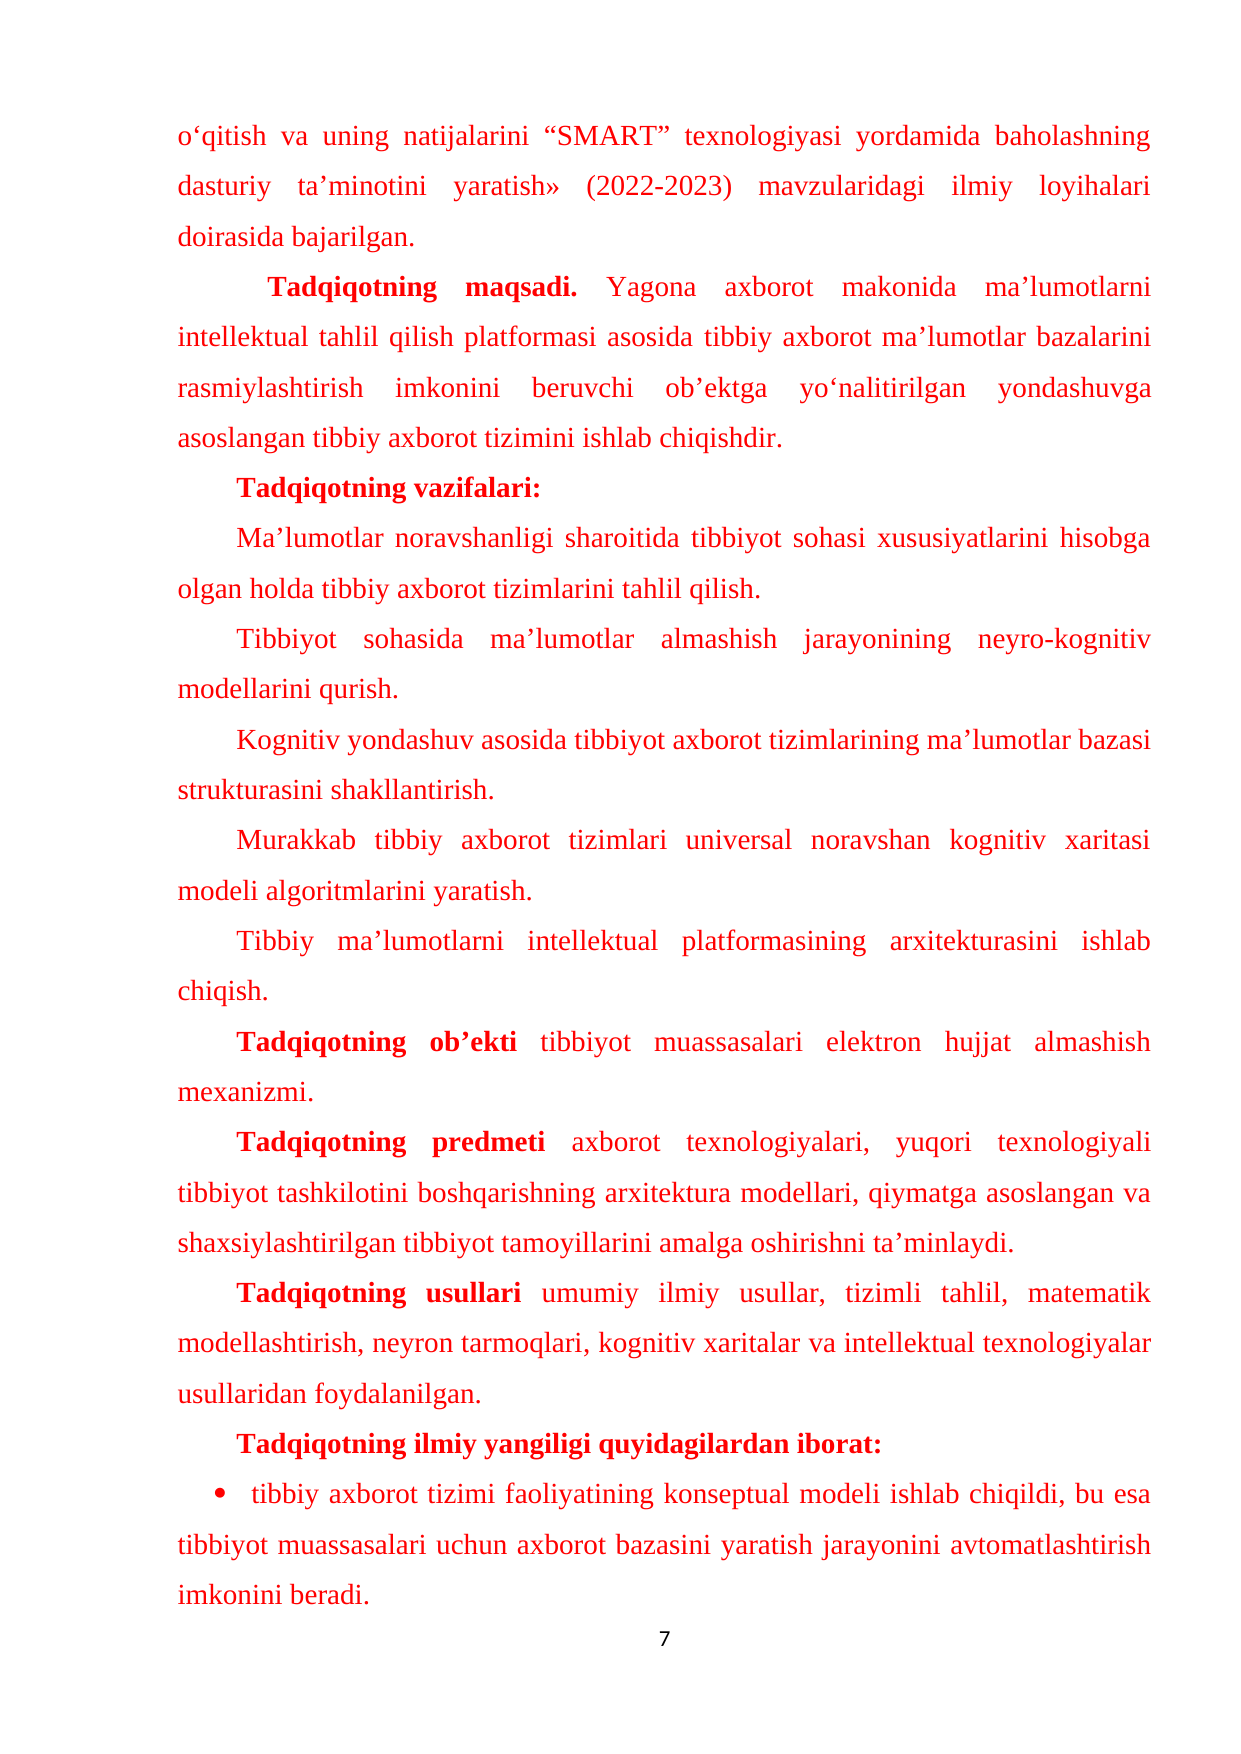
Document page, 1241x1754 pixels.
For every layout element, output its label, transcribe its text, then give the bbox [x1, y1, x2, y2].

text Murakkab tibbiy axborot tizimlari universal noravshan kognitiv xaritasi modeli algoritmlarini yaratish. [177, 822, 1152, 906]
text Dissertatsiya tadqiqotining dissertatsiya bajarilgan oliy taʼlim muassasasini ilmiy-tadqiqot ishlari rejalari bilan bog‘liqligi. Dissertatsiya tadqiqoti Islom Karimov nomidagi Toshkent davlat texnika universiteti ilmiy-tadqiqot ishlari rejasining ИЗ-202011162 «Boʻlajak muhandis-kadrlarni masofaviy oʻqitish va uning natijalarini “SMART” texnologiyasi yordamida baholashning dasturiy taʼminotini yaratish» (2022-2023) mavzularidagi ilmiy loyihalari doirasida bajarilgan. [177, 118, 1152, 252]
text Tadqiqotning ob’ekti tibbiyot muassasalari elektron hujjat almashish mexanizmi. [177, 1024, 1152, 1108]
text Tadqiqotning predmeti axborot texnologiyalari, yuqori texnologiyali tibbiyot tashkilotini boshqarishning arxitektura modellari, qiymatga asoslangan va shaxsiylashtirilgan tibbiyot tamoyillarini amalga oshirishni taʼminlaydi. [177, 1124, 1152, 1258]
text Kognitiv yondashuv asosida tibbiyot axborot tizimlarining maʼlumotlar bazasi strukturasini shakllantirish. [177, 722, 1152, 806]
text Maʼlumotlar noravshanligi sharoitida tibbiyot sohasi xususiyatlarini hisobga olgan holda tibbiy axborot tizimlarini tahlil qilish. [177, 521, 1152, 604]
text Tadqiqotning vazifalari: [177, 470, 1152, 504]
list tibbiy axborot tizimi faoliyatining konseptual modeli ishlab chiqildi, bu esa tibbiyot muassasalari uchun axborot bazasini yaratish jarayonini avtomatlashtirish imkonini beradi. [177, 1477, 1152, 1611]
text Tadqiqotning usullari umumiy ilmiy usullar, tizimli tahlil, matematik modellashtirish, neyron tarmoqlari, kognitiv xaritalar va intellektual texnologiyalar usullaridan foydalanilgan. [177, 1275, 1152, 1409]
text Tibbiy maʼlumotlarni intellektual platformasining arxitekturasini ishlab chiqish. [177, 923, 1152, 1007]
text Tadqiqotning ilmiy yangiligi quyidagilardan iborat: [177, 1426, 1152, 1460]
text Tibbiyot sohasida maʼlumotlar almashish jarayonining neyro-kognitiv modellarini qurish. [177, 621, 1152, 705]
text Tadqiqotning maqsadi. Yagona axborot makonida maʼlumotlarni intellektual tahlil qilish platformasi asosida tibbiy axborot maʼlumotlar bazalarini rasmiylashtirish imkonini beruvchi ob’ektga yo‘nalitirilgan yondashuvga asoslangan tibbiy axborot tizimini ishlab chiqishdir. [177, 269, 1152, 453]
